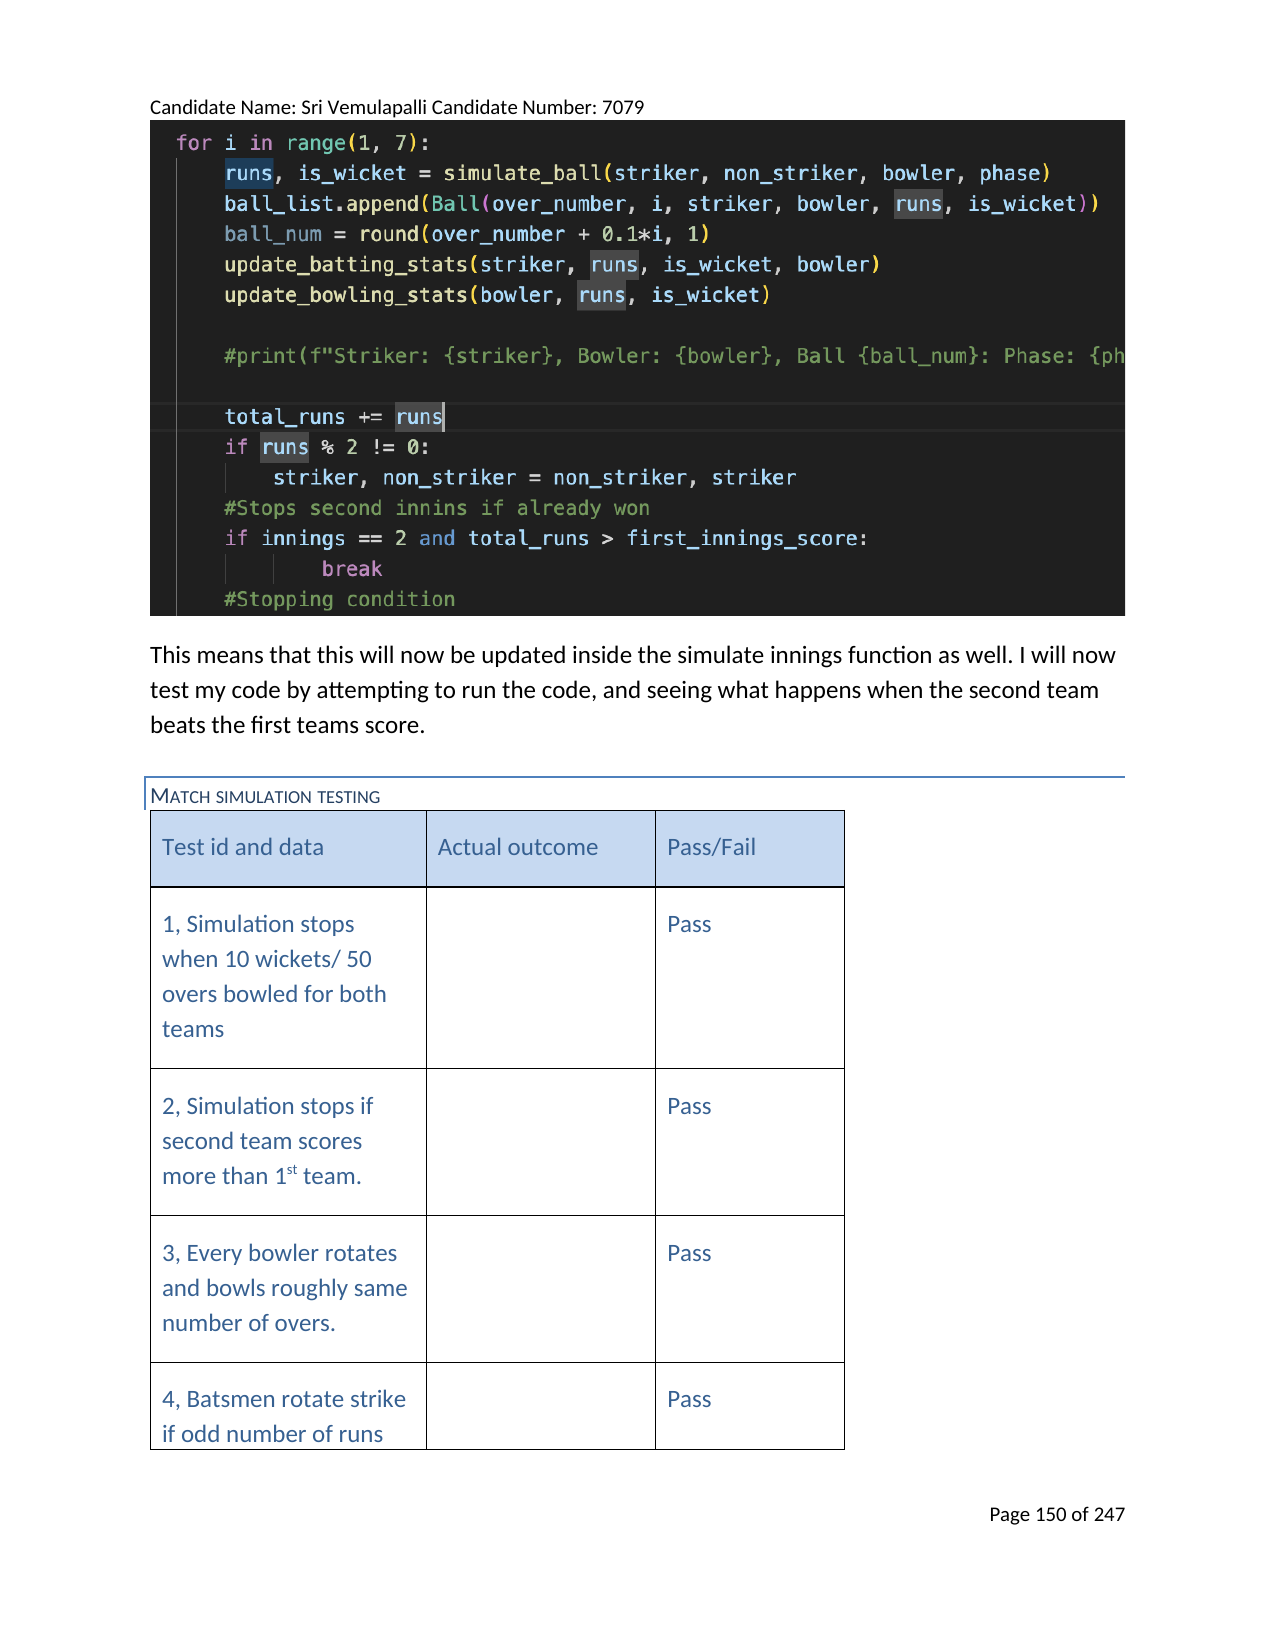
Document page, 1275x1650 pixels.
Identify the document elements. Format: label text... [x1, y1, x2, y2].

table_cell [151, 1363, 426, 1449]
text This means that this will now be updated inside the simulate innings function as well. I will now test my code by attempting to run the code, and seeing what happens when the second team beats the first teams score. [150, 640, 1125, 740]
picture [150, 120, 1125, 616]
table_cell [427, 1363, 655, 1449]
table_cell Pass [656, 1216, 844, 1362]
table_header Pass/Fail [656, 811, 844, 886]
table_cell Pass [656, 888, 844, 1068]
table_header Test id and data [151, 811, 426, 886]
table_header Actual outcome [427, 811, 655, 886]
table_cell [427, 1069, 655, 1215]
table_cell Pass [656, 1363, 844, 1449]
table_cell Pass [656, 1069, 844, 1215]
table_cell [427, 888, 655, 1068]
table_cell 3, Every bowler rotates and bowls roughly same number of overs. [151, 1216, 426, 1362]
table_cell 2, Simulation stops if second team scores more than 1st team. [151, 1069, 426, 1215]
table_cell [427, 1216, 655, 1362]
subtitle Match simulation testing [146, 778, 1125, 810]
table_cell 1, Simulation stops when 10 wickets/ 50 overs bowled for both teams [151, 888, 426, 1068]
